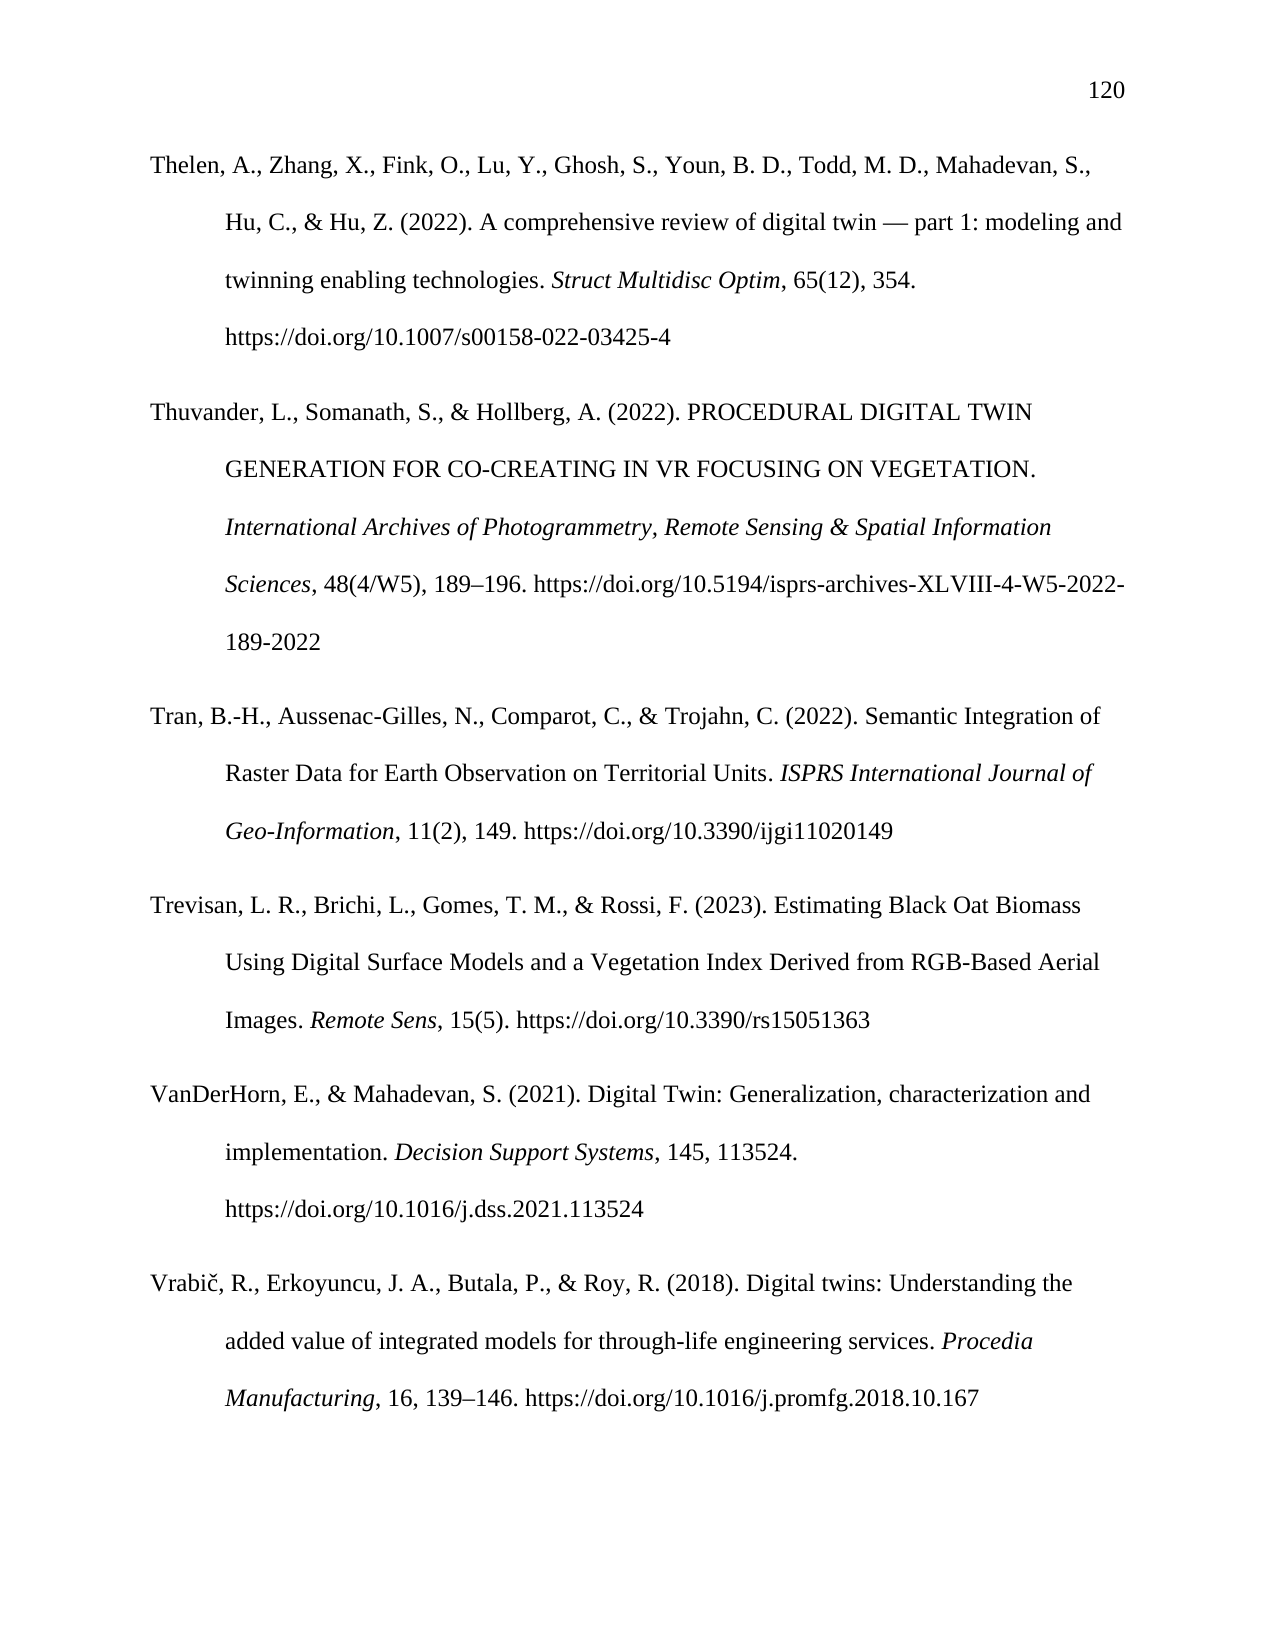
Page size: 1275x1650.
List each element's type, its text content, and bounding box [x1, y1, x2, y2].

text Thelen, A., Zhang, X., Fink, O., Lu, Y., Ghosh, S., Youn, B. D., Todd, M. D., Mahadevan, S., Hu, C., & Hu, Z. (2022). A comprehensive review of digital twin — part 1: modeling and twinning enabling technologies. Struct Multidisc Optim, 65(12), 354. https://doi.org/10.1007/s00158-022-03425-4 [150, 150, 1125, 351]
text Tran, B.-H., Aussenac-Gilles, N., Comparot, C., & Trojahn, C. (2022). Semantic Integration of Raster Data for Earth Observation on Territorial Units. ISPRS International Journal of Geo-Information, 11(2), 149. https://doi.org/10.3390/ijgi11020149 [150, 701, 1125, 844]
text VanDerHorn, E., & Mahadevan, S. (2021). Digital Twin: Generalization, characterization and implementation. Decision Support Systems, 145, 113524. https://doi.org/10.1016/j.dss.2021.113524 [150, 1079, 1125, 1223]
text Vrabič, R., Erkoyuncu, J. A., Butala, P., & Roy, R. (2018). Digital twins: Understanding the added value of integrated models for through-life engineering services. Procedia Manufacturing, 16, 139–146. https://doi.org/10.1016/j.promfg.2018.10.167 [150, 1268, 1125, 1412]
text Trevisan, L. R., Brichi, L., Gomes, T. M., & Rossi, F. (2023). Estimating Black Oat Biomass Using Digital Surface Models and a Vegetation Index Derived from RGB-Based Aerial Images. Remote Sens, 15(5). https://doi.org/10.3390/rs15051363 [150, 890, 1125, 1034]
text Thuvander, L., Somanath, S., & Hollberg, A. (2022). PROCEDURAL DIGITAL TWIN GENERATION FOR CO-CREATING IN VR FOCUSING ON VEGETATION. International Archives of Photogrammetry, Remote Sensing & Spatial Information Sciences, 48(4/W5), 189–196. https://doi.org/10.5194/isprs-archives-XLVIII-4-W5-2022-189-2022 [150, 397, 1125, 655]
